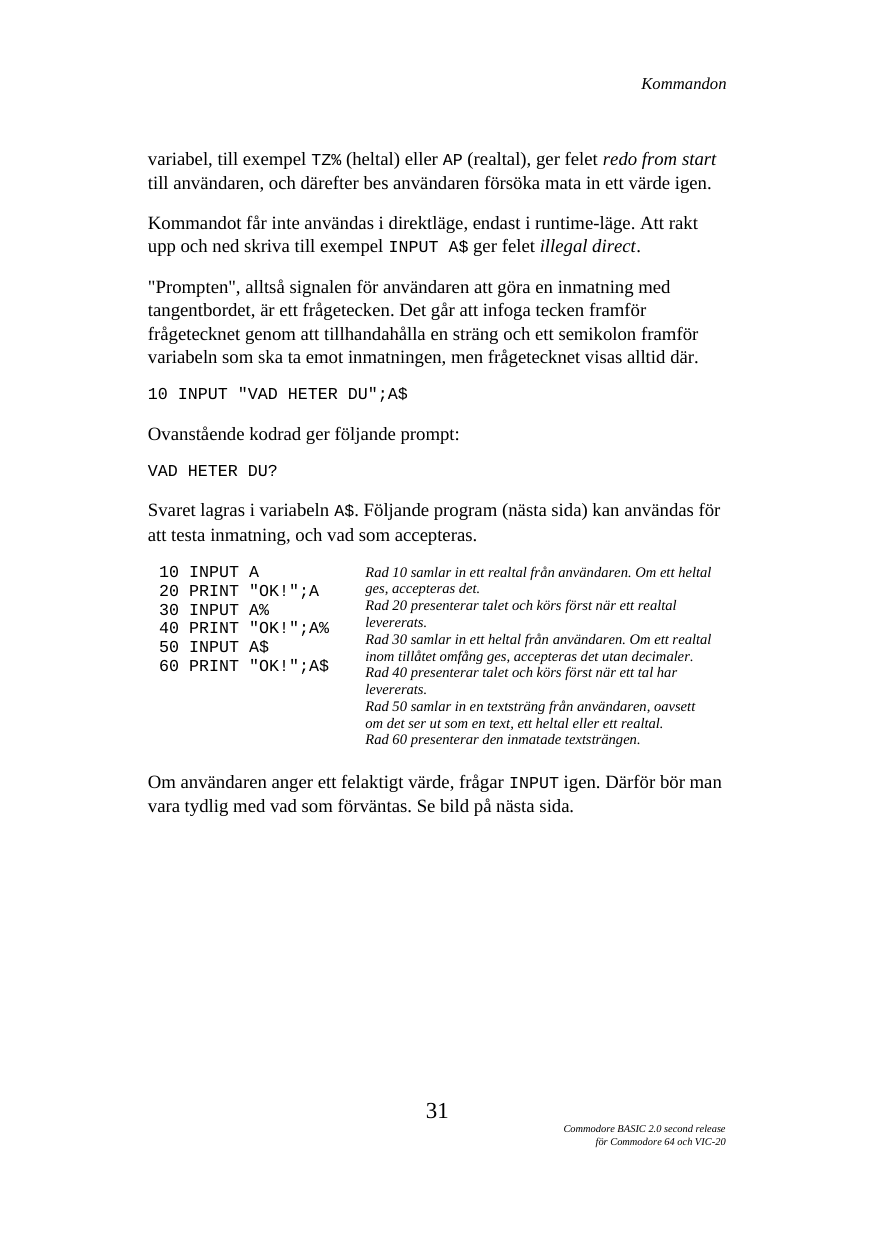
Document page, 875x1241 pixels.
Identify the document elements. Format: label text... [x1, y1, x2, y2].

text Om användaren anger ett felaktigt värde, frågar INPUT igen. Därför bör man vara tydlig med vad som förväntas. Se bild på nästa sida. [148, 748, 726, 817]
text Svaret lagras i variabeln A$. Följande program (nästa sida) kan användas för att testa inmatning, och vad som accepteras. [148, 499, 726, 545]
table_header Rad 10 samlar in ett realtal från användaren. Om ett heltal ges, accepteras det. Rad 20 presenterar talet och körs först när ett realtal levererats. Rad 30 samlar in ett heltal från användaren. Om ett realtal inom tillåtet omfång ges, accepteras det utan decimaler. Rad 40 presenterar talet och körs först när ett tal har levererats. Rad 50 samlar in en textsträng från användaren, oavsett om det ser ut som en text, ett heltal eller ett realtal. Rad 60 presenterar den inmatade textsträngen. [354, 564, 725, 748]
text VAD HETER DU? [148, 462, 726, 481]
table_header 10 INPUT A 20 PRINT "OK!";A 30 INPUT A% 40 PRINT "OK!";A% 50 INPUT A$ 60 PRINT "OK!";A$ [148, 564, 354, 748]
text Kommandot får inte användas i direktläge, endast i runtime-läge. Att rakt upp och ned skriva till exempel INPUT A$ ger felet illegal direct. [148, 212, 726, 257]
text Ovanstående kodrad ger följande prompt: [148, 422, 726, 444]
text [148, 148, 726, 193]
text "Prompten", alltså signalen för användaren att göra en inmatning med tangentbordet, är ett frågetecken. Det går att infoga tecken framför frågetecknet genom att tillhandahålla en sträng och ett semikolon framför variabeln som ska ta emot inmatningen, men frågetecknet visas alltid där. [148, 276, 726, 367]
text 10 INPUT "VAD HETER DU";A$ [148, 386, 726, 404]
